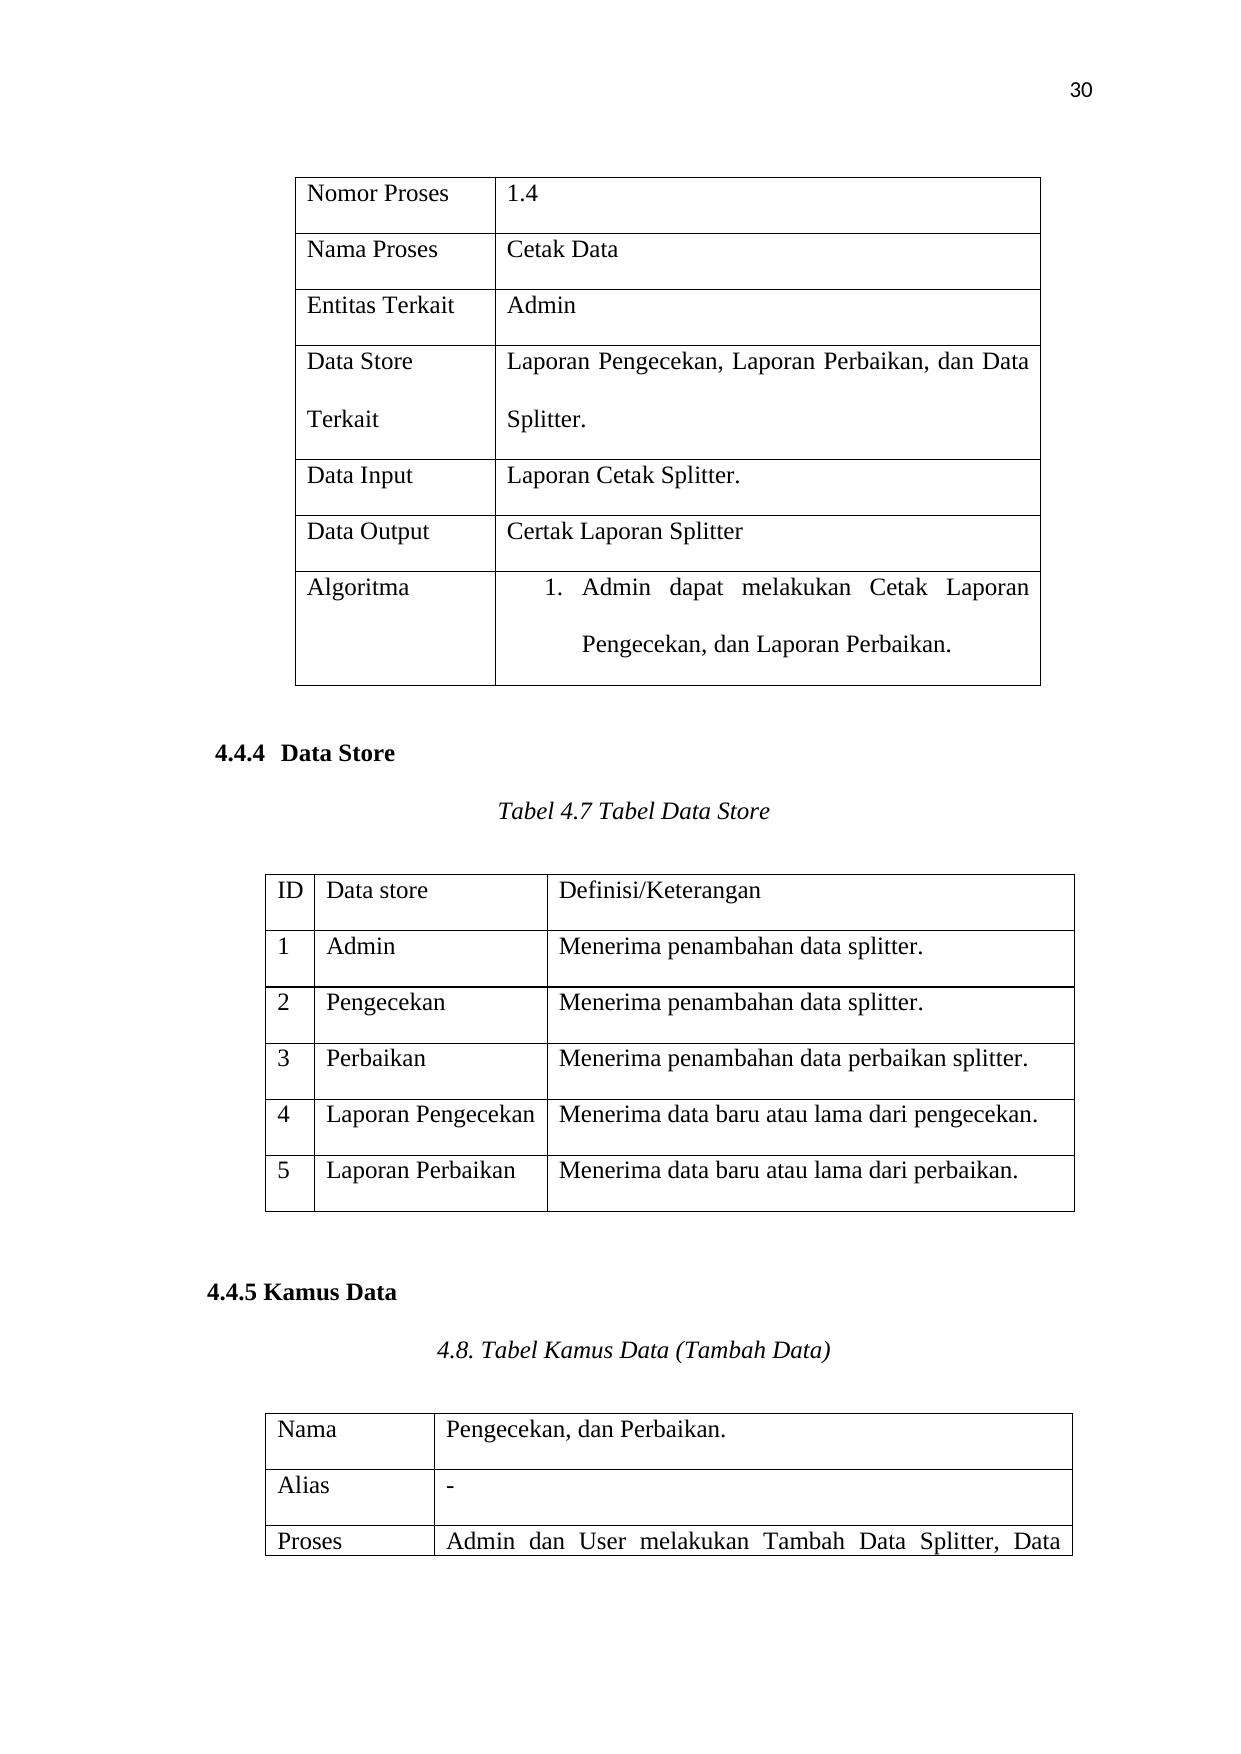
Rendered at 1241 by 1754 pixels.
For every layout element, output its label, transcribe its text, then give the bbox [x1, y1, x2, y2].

text 4.8. Tabel Kamus Data (Tambah Data) [177, 1335, 1092, 1364]
table_cell Menerima penambahan data perbaikan splitter. [548, 1044, 1074, 1098]
table_cell Admin [315, 931, 547, 986]
table_cell Certak Laporan Splitter [496, 516, 1040, 571]
table_cell Menerima penambahan data splitter. [548, 988, 1074, 1042]
table_cell - [435, 1470, 1072, 1525]
table_header Nama [266, 1414, 434, 1469]
table_header Pengecekan, dan Perbaikan. [435, 1414, 1072, 1469]
table_header 1.4 [496, 178, 1040, 233]
table_cell Admin [496, 290, 1040, 345]
table_header Definisi/Keterangan [548, 875, 1074, 930]
table_cell Perbaikan [315, 1044, 547, 1098]
table_cell Cetak Data [496, 234, 1040, 289]
table_cell 5 [266, 1156, 314, 1211]
subtitle Data Store [215, 738, 1092, 767]
table_cell Data Output [296, 516, 495, 571]
table_cell Admin dapat melakukan Cetak Laporan Pengecekan, dan Laporan Perbaikan. [496, 572, 1040, 684]
table_header Data store [315, 875, 547, 930]
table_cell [435, 1526, 1072, 1555]
table_cell Alias [266, 1470, 434, 1525]
table_cell 1 [266, 931, 314, 986]
table_cell Pengecekan [315, 988, 547, 1042]
table_cell Data Store Terkait [296, 346, 495, 459]
table_cell Data Input [296, 460, 495, 515]
table_cell Menerima data baru atau lama dari pengecekan. [548, 1100, 1074, 1154]
table_cell Laporan Perbaikan [315, 1156, 547, 1211]
table_cell Algoritma [296, 572, 495, 684]
table_cell 4 [266, 1100, 314, 1154]
table_cell Menerima data baru atau lama dari perbaikan. [548, 1156, 1074, 1211]
table_cell Menerima penambahan data splitter. [548, 931, 1074, 986]
table_cell 3 [266, 1044, 314, 1098]
table_cell Proses [266, 1526, 434, 1555]
table_cell 2 [266, 988, 314, 1042]
table_cell Laporan Pengecekan [315, 1100, 547, 1154]
table_cell Nama Proses [296, 234, 495, 289]
table_cell Laporan Pengecekan, Laporan Perbaikan, dan Data Splitter. [496, 346, 1040, 459]
table_cell Entitas Terkait [296, 290, 495, 345]
table_cell Laporan Cetak Splitter. [496, 460, 1040, 515]
table_header Nomor Proses [296, 178, 495, 233]
text Tabel 4.7 Tabel Data Store [177, 796, 1092, 825]
table_header ID [266, 875, 314, 930]
subtitle 4.4.5 Kamus Data [207, 1277, 1092, 1306]
